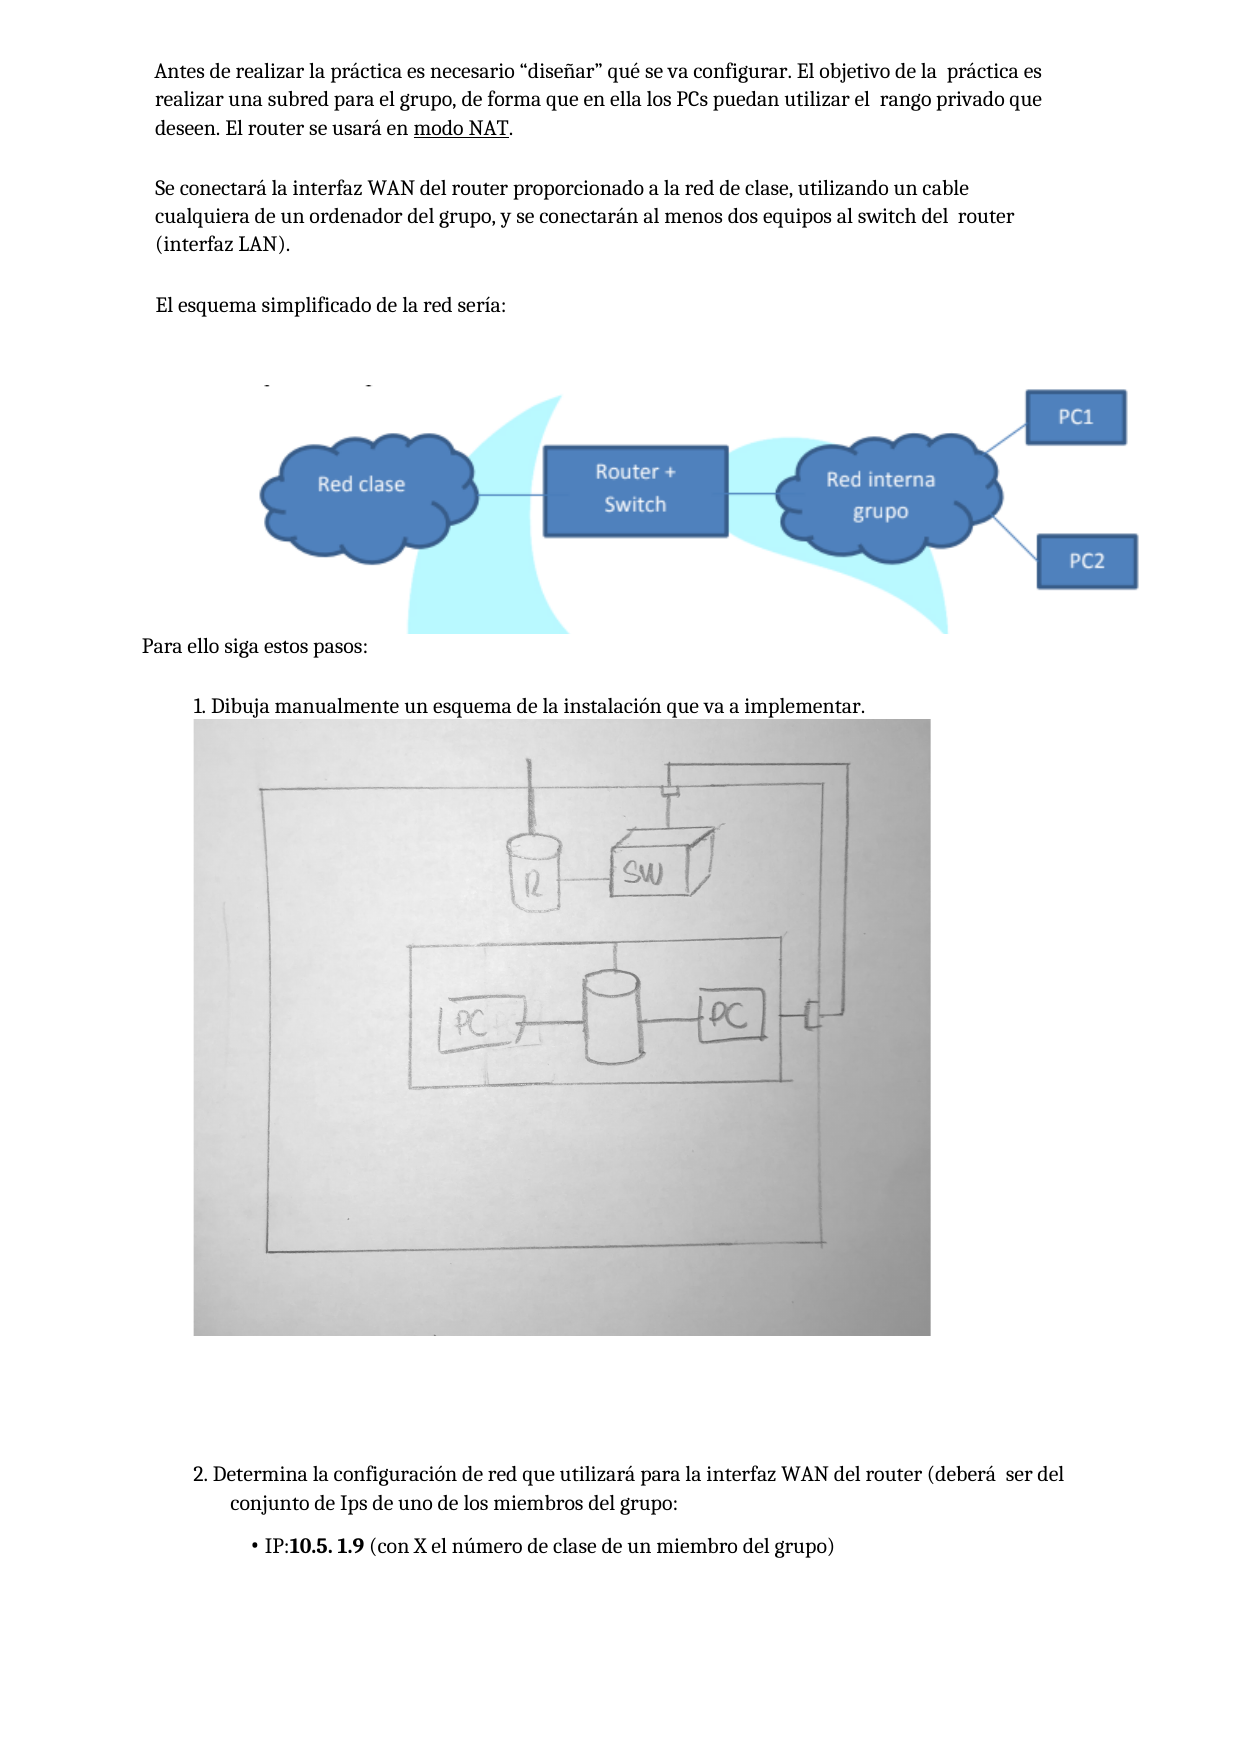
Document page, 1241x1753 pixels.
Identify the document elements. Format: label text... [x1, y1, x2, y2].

picture [193, 719, 931, 1336]
text Se conectará la interfaz WAN del router proporcionado a la red de clase, utilizando un cable cualquiera de un ordenador del grupo, y se conectarán al menos dos equipos al switch del router (interfaz LAN). [155, 176, 1052, 257]
text 2. Determina la configuración de red que utilizará para la interfaz WAN del router (deberá ser del conjunto de Ips de uno de los miembros del grupo: [193, 1462, 1091, 1516]
text El esquema simplificado de la red sería: [155, 292, 1201, 318]
picture [141, 385, 1167, 634]
text Antes de realizar la práctica es necesario “diseñar” qué se va configurar. El objetivo de la práctica es realizar una subred para el grupo, de forma que en ella los PCs puedan utilizar el rango privado que deseen. El router se usará en modo NAT. [154, 59, 1054, 140]
text • IP:10.5. 1.9 (con X el número de clase de un miembro del grupo) [251, 1521, 959, 1566]
